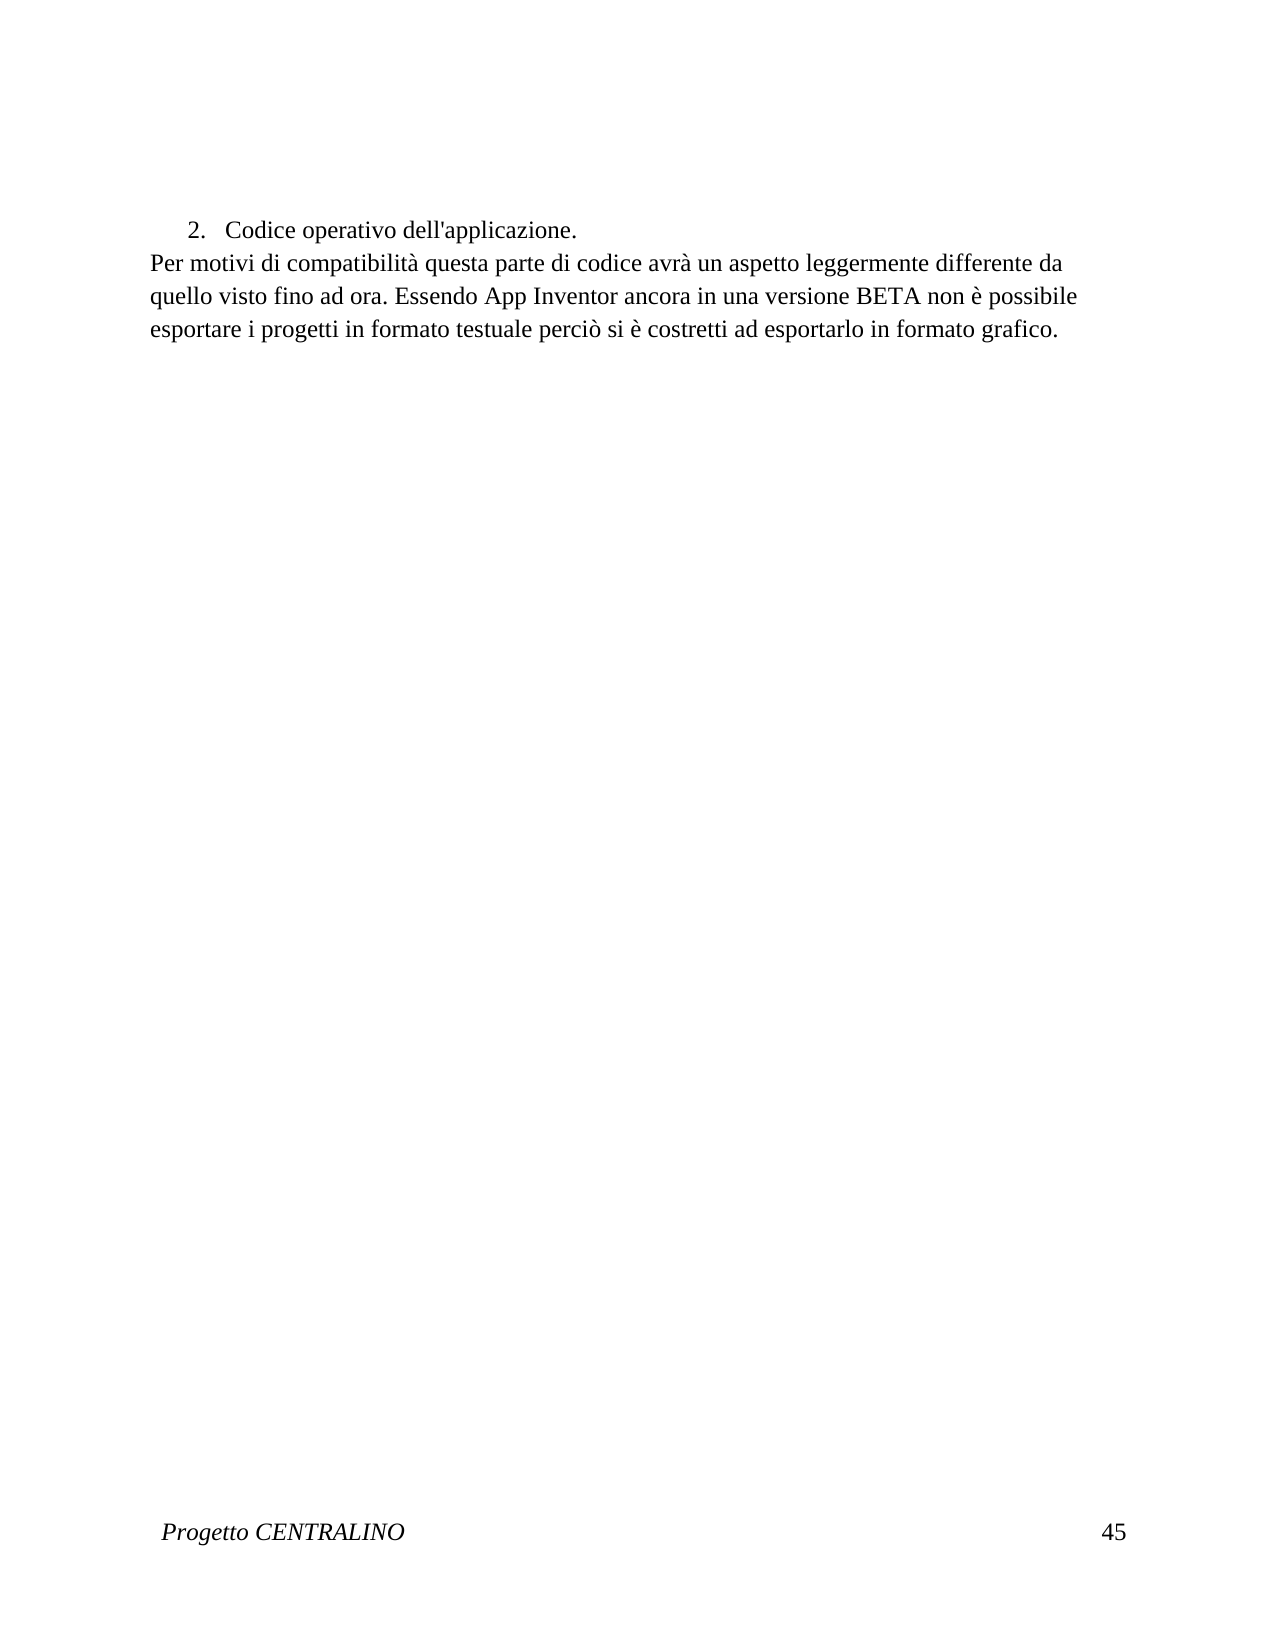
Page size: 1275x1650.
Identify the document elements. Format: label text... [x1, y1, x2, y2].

text Per motivi di compatibilità questa parte di codice avrà un aspetto leggermente differente da quello visto fino ad ora. Essendo App Inventor ancora in una versione BETA non è possibile esportare i progetti in formato testuale perciò si è costretti ad esportarlo in formato grafico. [150, 248, 1125, 343]
list Codice operativo dell'applicazione. [187, 215, 1125, 243]
